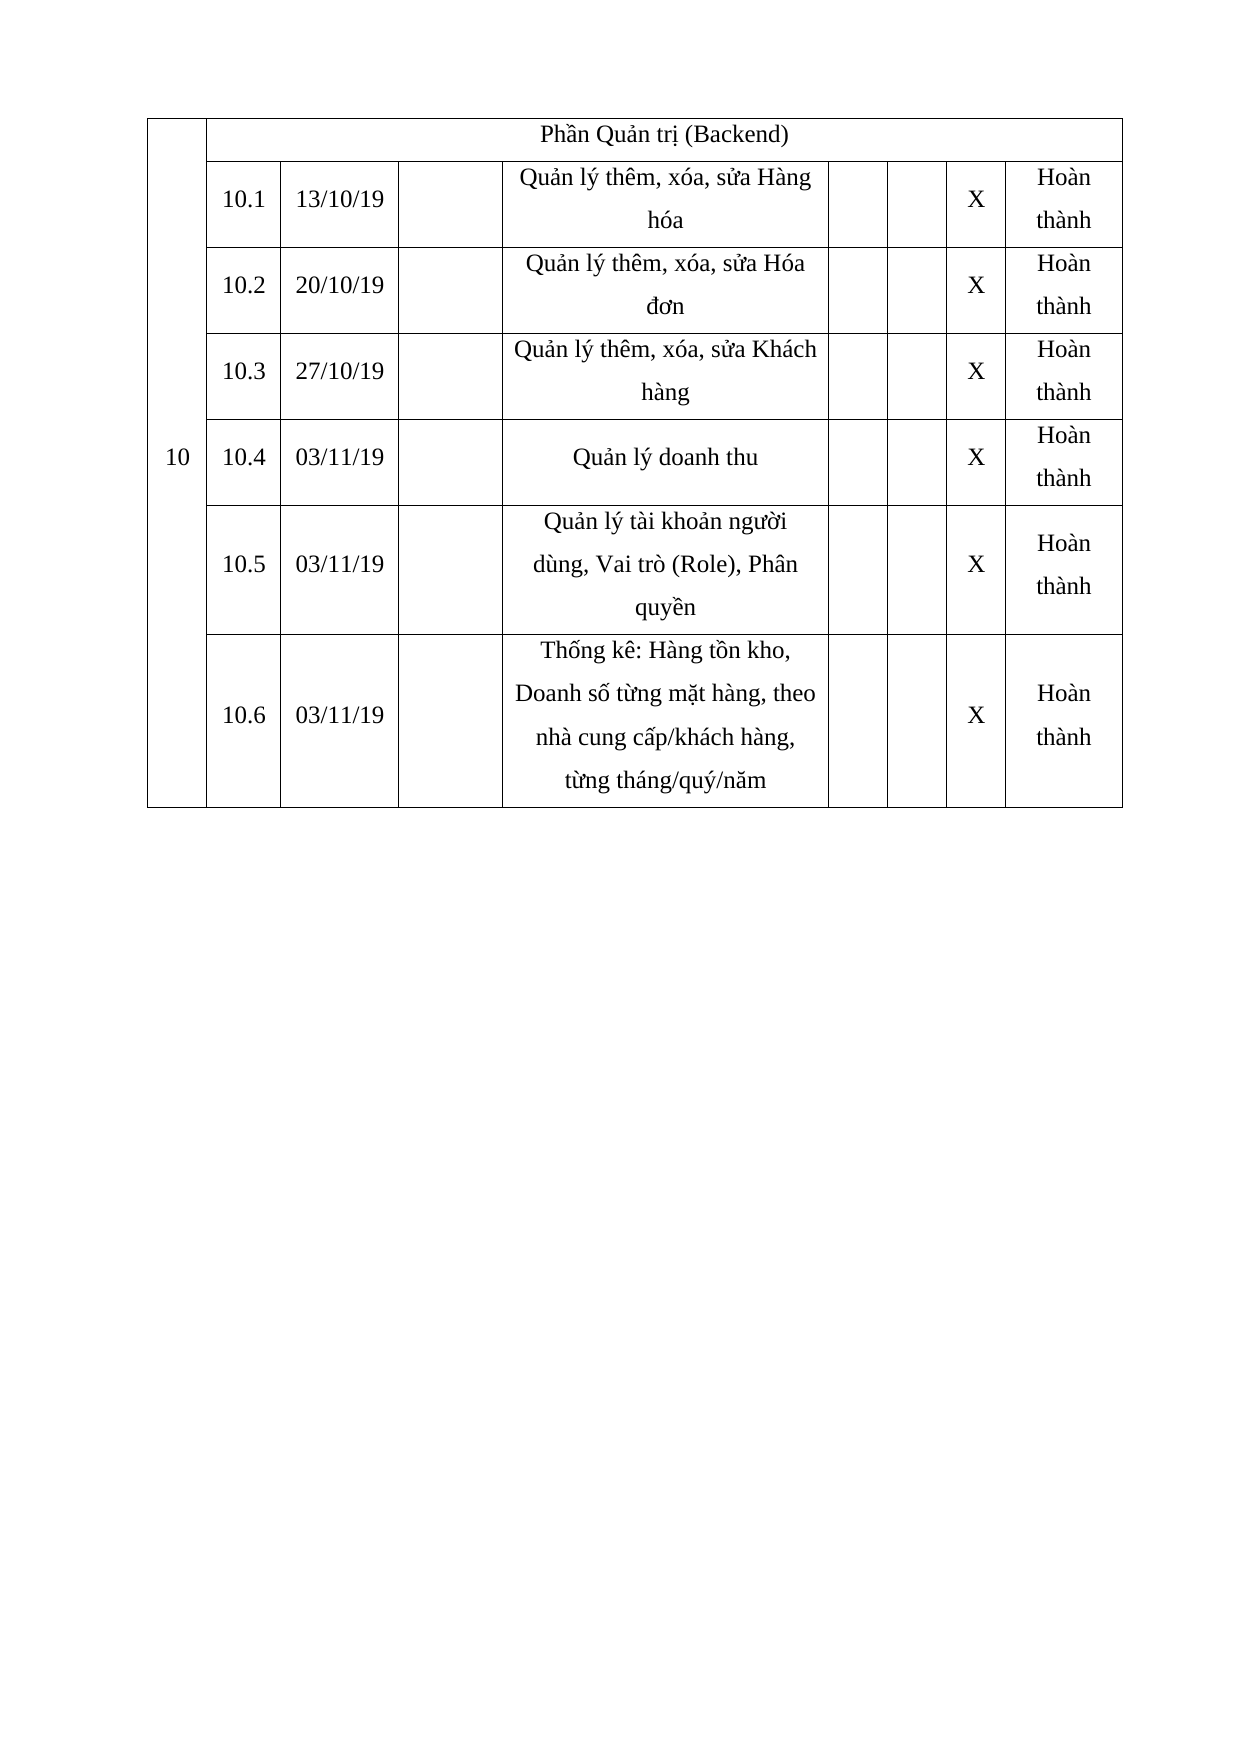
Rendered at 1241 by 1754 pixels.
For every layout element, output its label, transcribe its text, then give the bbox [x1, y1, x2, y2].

table_cell X [947, 334, 1005, 419]
table_cell [829, 506, 887, 634]
table_cell 03/11/19 [281, 635, 398, 807]
table_cell 10.2 [207, 248, 280, 333]
table_cell 10.1 [207, 162, 280, 247]
table_cell X [947, 506, 1005, 634]
table_cell [399, 162, 502, 247]
table_cell [888, 162, 946, 247]
table_cell [399, 334, 502, 419]
table_cell [888, 635, 946, 807]
table_cell Hoàn thành [1006, 635, 1122, 807]
table_cell 10.3 [207, 334, 280, 419]
table_cell [829, 420, 887, 505]
table_cell 10.4 [207, 420, 280, 505]
table_cell X [947, 248, 1005, 333]
table_cell Hoàn thành [1006, 506, 1122, 634]
table_cell 20/10/19 [281, 248, 398, 333]
table_cell 27/10/19 [281, 334, 398, 419]
table_cell Thống kê: Hàng tồn kho, Doanh số từng mặt hàng, theo nhà cung cấp/khách hàng, từng tháng/quý/năm [503, 635, 828, 807]
table_cell [399, 635, 502, 807]
table_cell [888, 248, 946, 333]
table_cell 13/10/19 [281, 162, 398, 247]
table_cell X [947, 635, 1005, 807]
table_cell [829, 635, 887, 807]
table_cell 03/11/19 [281, 506, 398, 634]
table_cell Hoàn thành [1006, 162, 1122, 247]
table_cell Quản lý thêm, xóa, sửa Hàng hóa [503, 162, 828, 247]
table_cell [399, 420, 502, 505]
table_cell Hoàn thành [1006, 248, 1122, 333]
table_cell [829, 334, 887, 419]
table_cell 10.5 [207, 506, 280, 634]
table_cell [399, 248, 502, 333]
table_cell [829, 162, 887, 247]
table_cell [888, 334, 946, 419]
table_cell Hoàn thành [1006, 334, 1122, 419]
table_cell [888, 420, 946, 505]
table_cell X [947, 162, 1005, 247]
table_cell 10 [148, 119, 206, 807]
table_cell Quản lý doanh thu [503, 420, 828, 505]
table_cell Quản lý tài khoản người dùng, Vai trò (Role), Phân quyền [503, 506, 828, 634]
table_cell [829, 248, 887, 333]
table_cell Quản lý thêm, xóa, sửa Khách hàng [503, 334, 828, 419]
table_cell Quản lý thêm, xóa, sửa Hóa đơn [503, 248, 828, 333]
table_cell X [947, 420, 1005, 505]
table_cell 03/11/19 [281, 420, 398, 505]
table_cell [888, 506, 946, 634]
table_cell 10.6 [207, 635, 280, 807]
table_cell [399, 506, 502, 634]
table_cell Phần Quản trị (Backend) [207, 119, 1122, 161]
table_cell Hoàn thành [1006, 420, 1122, 505]
